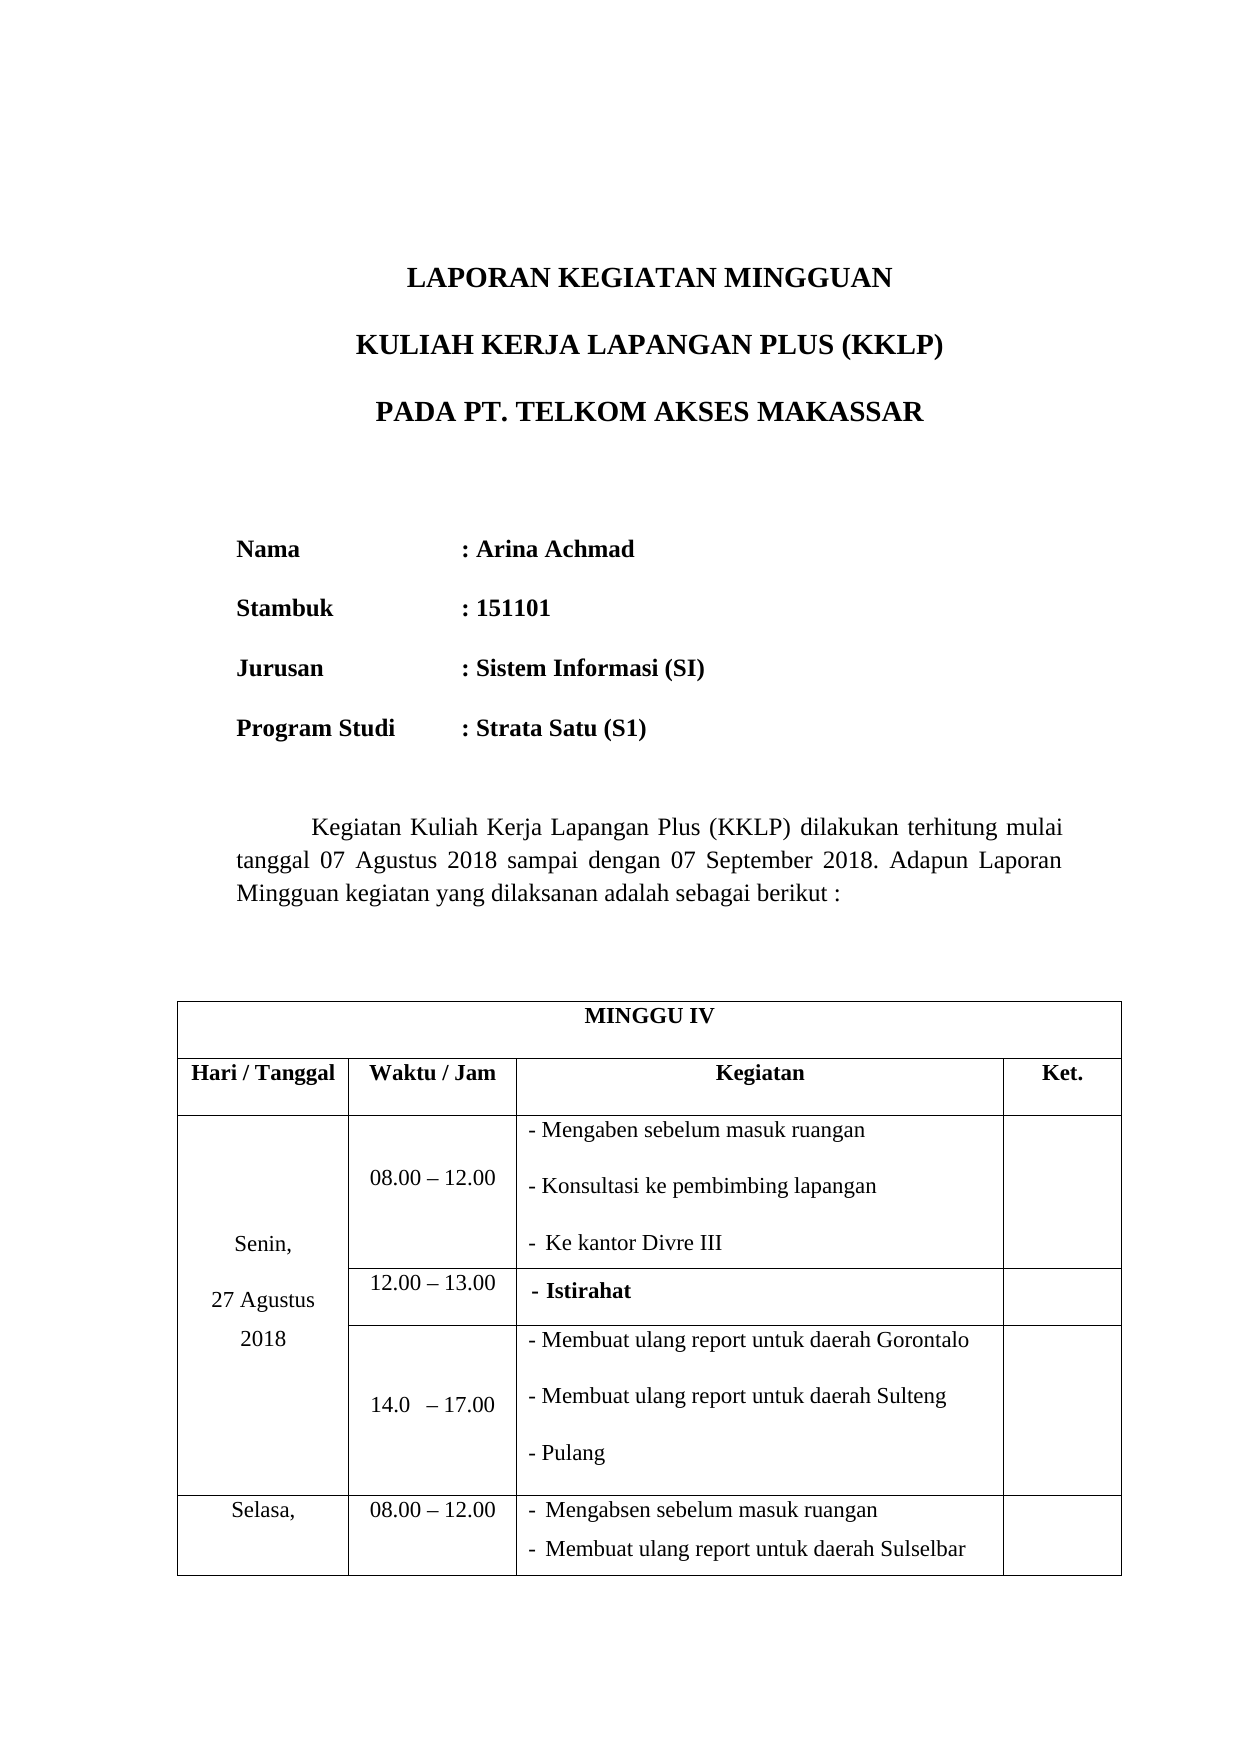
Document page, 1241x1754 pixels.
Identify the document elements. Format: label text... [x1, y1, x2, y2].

text LAPORAN KEGIATAN MINGGUAN [236, 260, 1063, 293]
table_cell [1004, 1116, 1121, 1268]
table_cell 08.00 – 12.00 [349, 1496, 516, 1575]
table_header MINGGU IV [178, 1002, 1121, 1058]
table_cell [1004, 1326, 1121, 1495]
table_cell - Mengaben sebelum masuk ruangan - Konsultasi ke pembimbing lapangan Ke kantor Divre III [517, 1116, 1003, 1268]
table_cell 08.00 – 12.00 [349, 1116, 516, 1268]
table_cell 12.00 – 13.00 [349, 1269, 516, 1325]
text KULIAH KERJA LAPANGAN PLUS (KKLP) [236, 327, 1063, 360]
table_cell [1004, 1269, 1121, 1325]
table_cell Waktu / Jam [349, 1059, 516, 1115]
table_cell Istirahat [517, 1269, 1003, 1325]
table_cell Senin, 27 Agustus 2018 [178, 1116, 348, 1495]
text Jurusan : Sistem Informasi (SI) [236, 653, 1063, 682]
text Program Studi : Strata Satu (S1) [236, 713, 1063, 742]
table_cell Hari / Tanggal [178, 1059, 348, 1115]
table_cell - Membuat ulang report untuk daerah Gorontalo - Membuat ulang report untuk daerah Sulteng - Pulang [517, 1326, 1003, 1495]
text Stambuk : 151101 [236, 593, 1063, 622]
table_cell Kegiatan [517, 1059, 1003, 1115]
text PADA PT. TELKOM AKSES MAKASSAR [236, 394, 1063, 427]
table_cell [1004, 1496, 1121, 1575]
table_cell Ket. [1004, 1059, 1121, 1115]
table_cell Mengabsen sebelum masuk ruangan Membuat ulang report untuk daerah Sulselbar [517, 1496, 1003, 1575]
text Nama : Arina Achmad [236, 534, 1063, 562]
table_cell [178, 1496, 348, 1575]
table_cell – 17.00 [349, 1326, 516, 1495]
text Kegiatan Kuliah Kerja Lapangan Plus (KKLP) dilakukan terhitung mulai tanggal 07 Agustus 2018 sampai dengan 07 September 2018. Adapun Laporan Mingguan kegiatan yang dilaksanan adalah sebagai berikut : [236, 812, 1063, 907]
